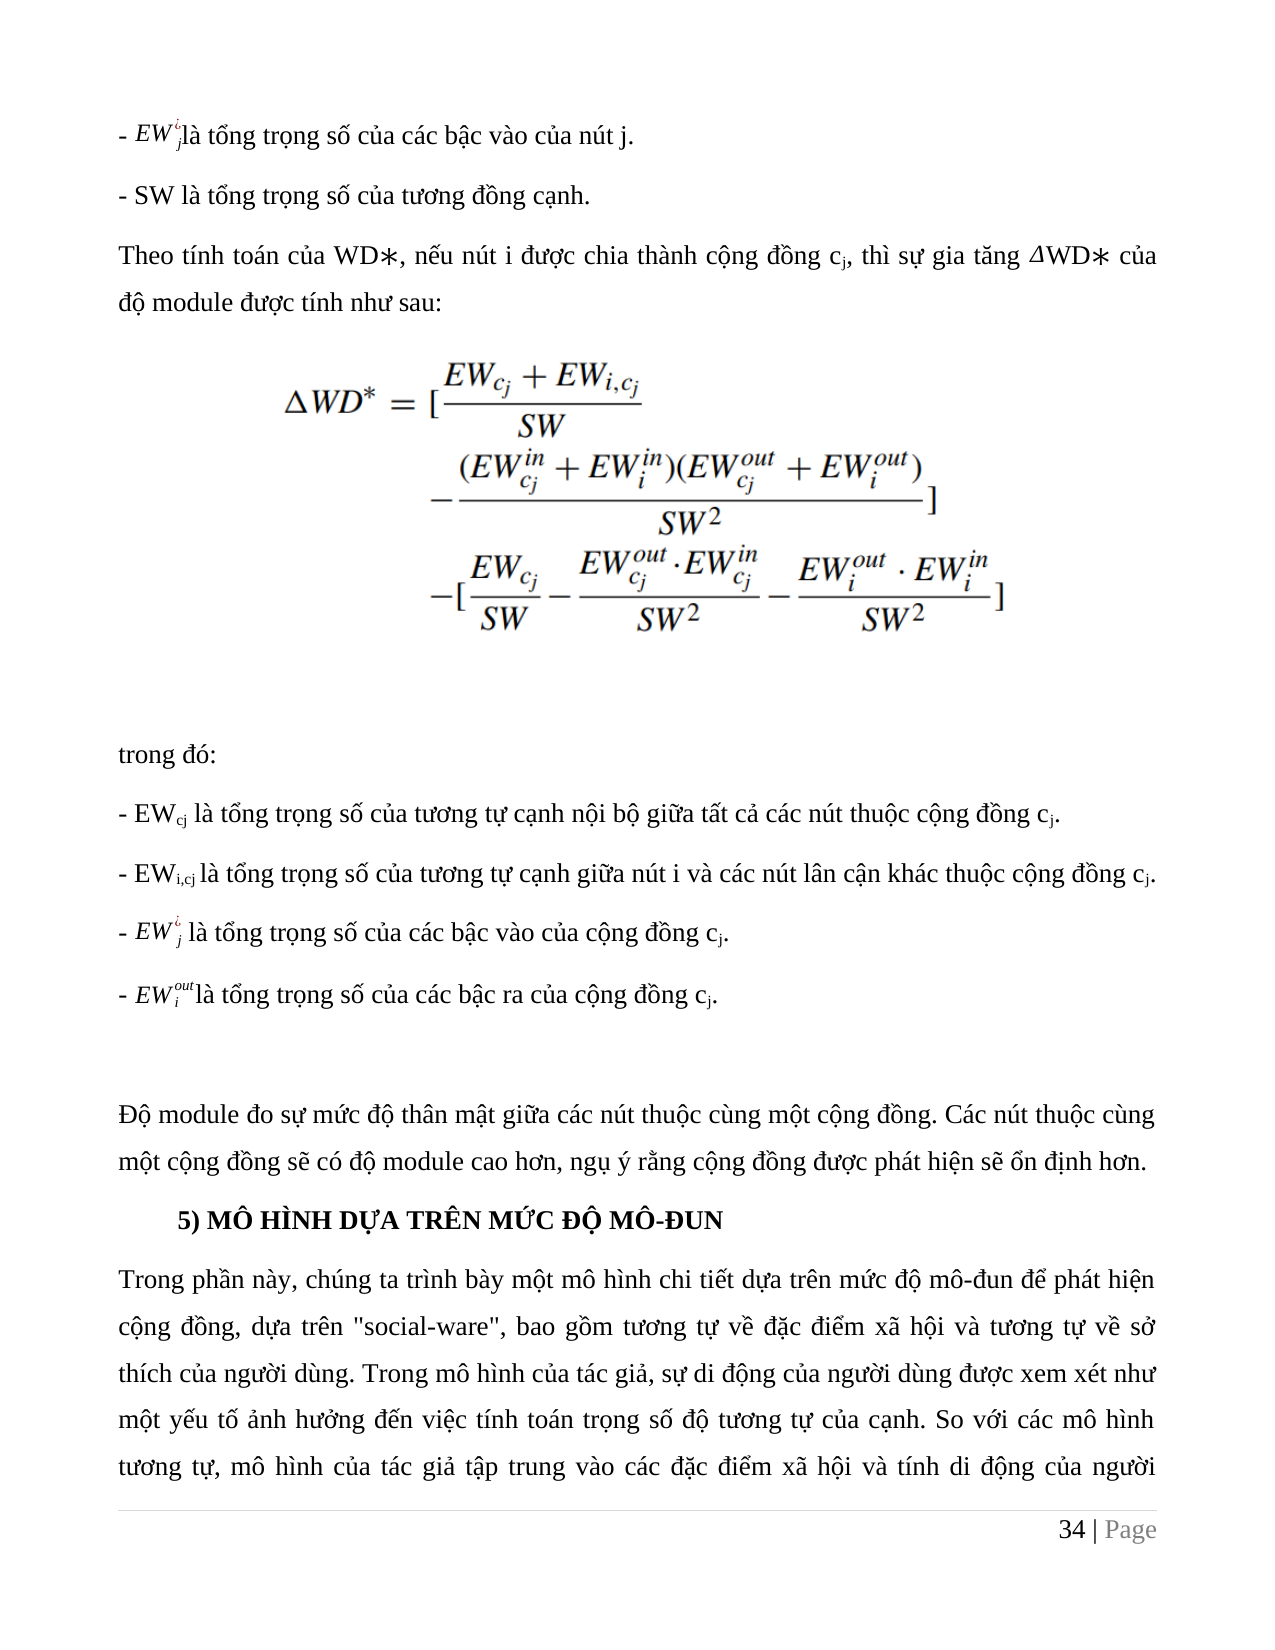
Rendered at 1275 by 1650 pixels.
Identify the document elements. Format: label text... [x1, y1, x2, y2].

text - là tổng trọng số của các bậc vào của nút j. [118, 118, 1157, 151]
text - SW là tổng trọng số của tương đồng cạnh. [118, 179, 1157, 210]
text Theo tính toán của WD∗, nếu nút i được chia thành cộng đồng cj, thì sự gia tăng WD∗ của độ module được tính như sau: [118, 238, 1157, 317]
text - EWi,cj là tổng trọng số của tương tự cạnh giữa nút i và các nút lân cận khác thuộc cộng đồng cj. [118, 857, 1157, 888]
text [118, 1263, 1157, 1481]
text - là tổng trọng số của các bậc ra của cộng đồng cj. [118, 976, 1157, 1011]
text - EWcj là tổng trọng số của tương tự cạnh nội bộ giữa tất cả các nút thuộc cộng đồng cj. [118, 797, 1157, 829]
text trong đó: [118, 738, 1157, 769]
picture [269, 345, 1006, 636]
text Độ module đo sự mức độ thân mật giữa các nút thuộc cùng một cộng đồng. Các nút thuộc cùng một cộng đồng sẽ có độ module cao hơn, ngụ ý rằng cộng đồng được phát hiện sẽ ổn định hơn. [118, 1098, 1157, 1176]
text - là tổng trọng số của các bậc vào của cộng đồng cj. [118, 916, 1157, 948]
